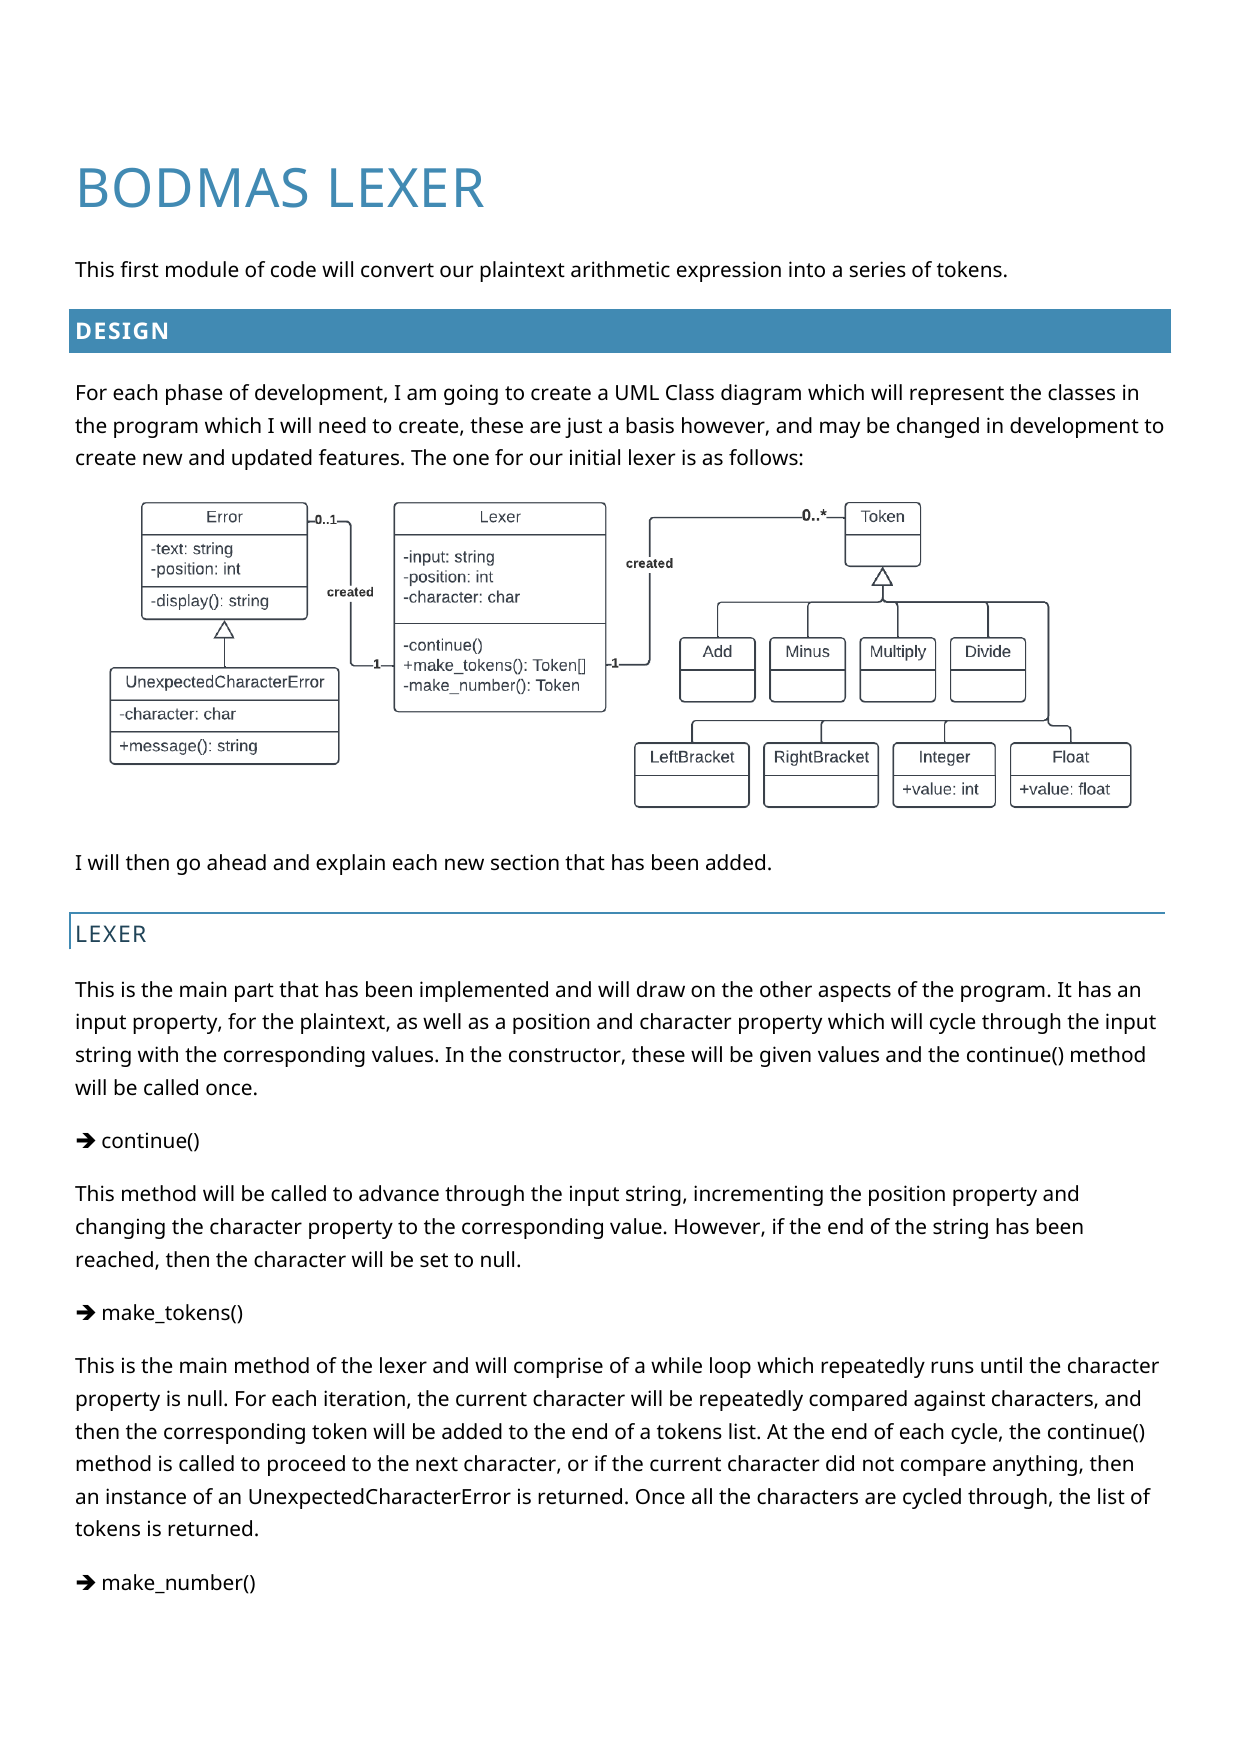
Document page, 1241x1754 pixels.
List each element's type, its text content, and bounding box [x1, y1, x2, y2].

text For each phase of development, I am going to create a UML Class diagram which will represent the classes in the program which I will need to create, these are just a basis however, and may be changed in development to create new and updated features. The one for our initial lexer is as follows: [75, 378, 1165, 472]
text continue() [75, 1126, 1165, 1154]
text make_tokens() [75, 1298, 1165, 1327]
subtitle Lexer [71, 914, 1165, 949]
text This first module of code will convert our plaintext arithmetic expression into a series of tokens. [75, 256, 1165, 284]
text This is the main method of the lexer and will comprise of a while loop which repeatedly runs until the character property is null. For each iteration, the current character will be repeatedly compared against characters, and then the corresponding token will be added to the end of a tokens list. At the end of each cycle, the continue() method is called to proceed to the next character, or if the current character did not compare anything, then an instance of an UnexpectedCharacterError is returned. Once all the characters are cycled through, the list of tokens is returned. [75, 1352, 1165, 1543]
text This is the main part that has been implemented and will draw on the other aspects of the program. It has an input property, for the plaintext, as well as a position and character property which will cycle through the input string with the corresponding values. In the constructor, these will be given values and the continue() method will be called once. [75, 975, 1165, 1101]
title bodmas lexer [75, 150, 1165, 224]
text This method will be called to advance through the input string, incrementing the position property and changing the character property to the corresponding value. However, if the end of the string has been reached, then the character will be set to null. [75, 1179, 1165, 1273]
picture [95, 487, 1145, 820]
subtitle Design [75, 315, 1165, 347]
text make_number() [75, 1568, 1165, 1596]
